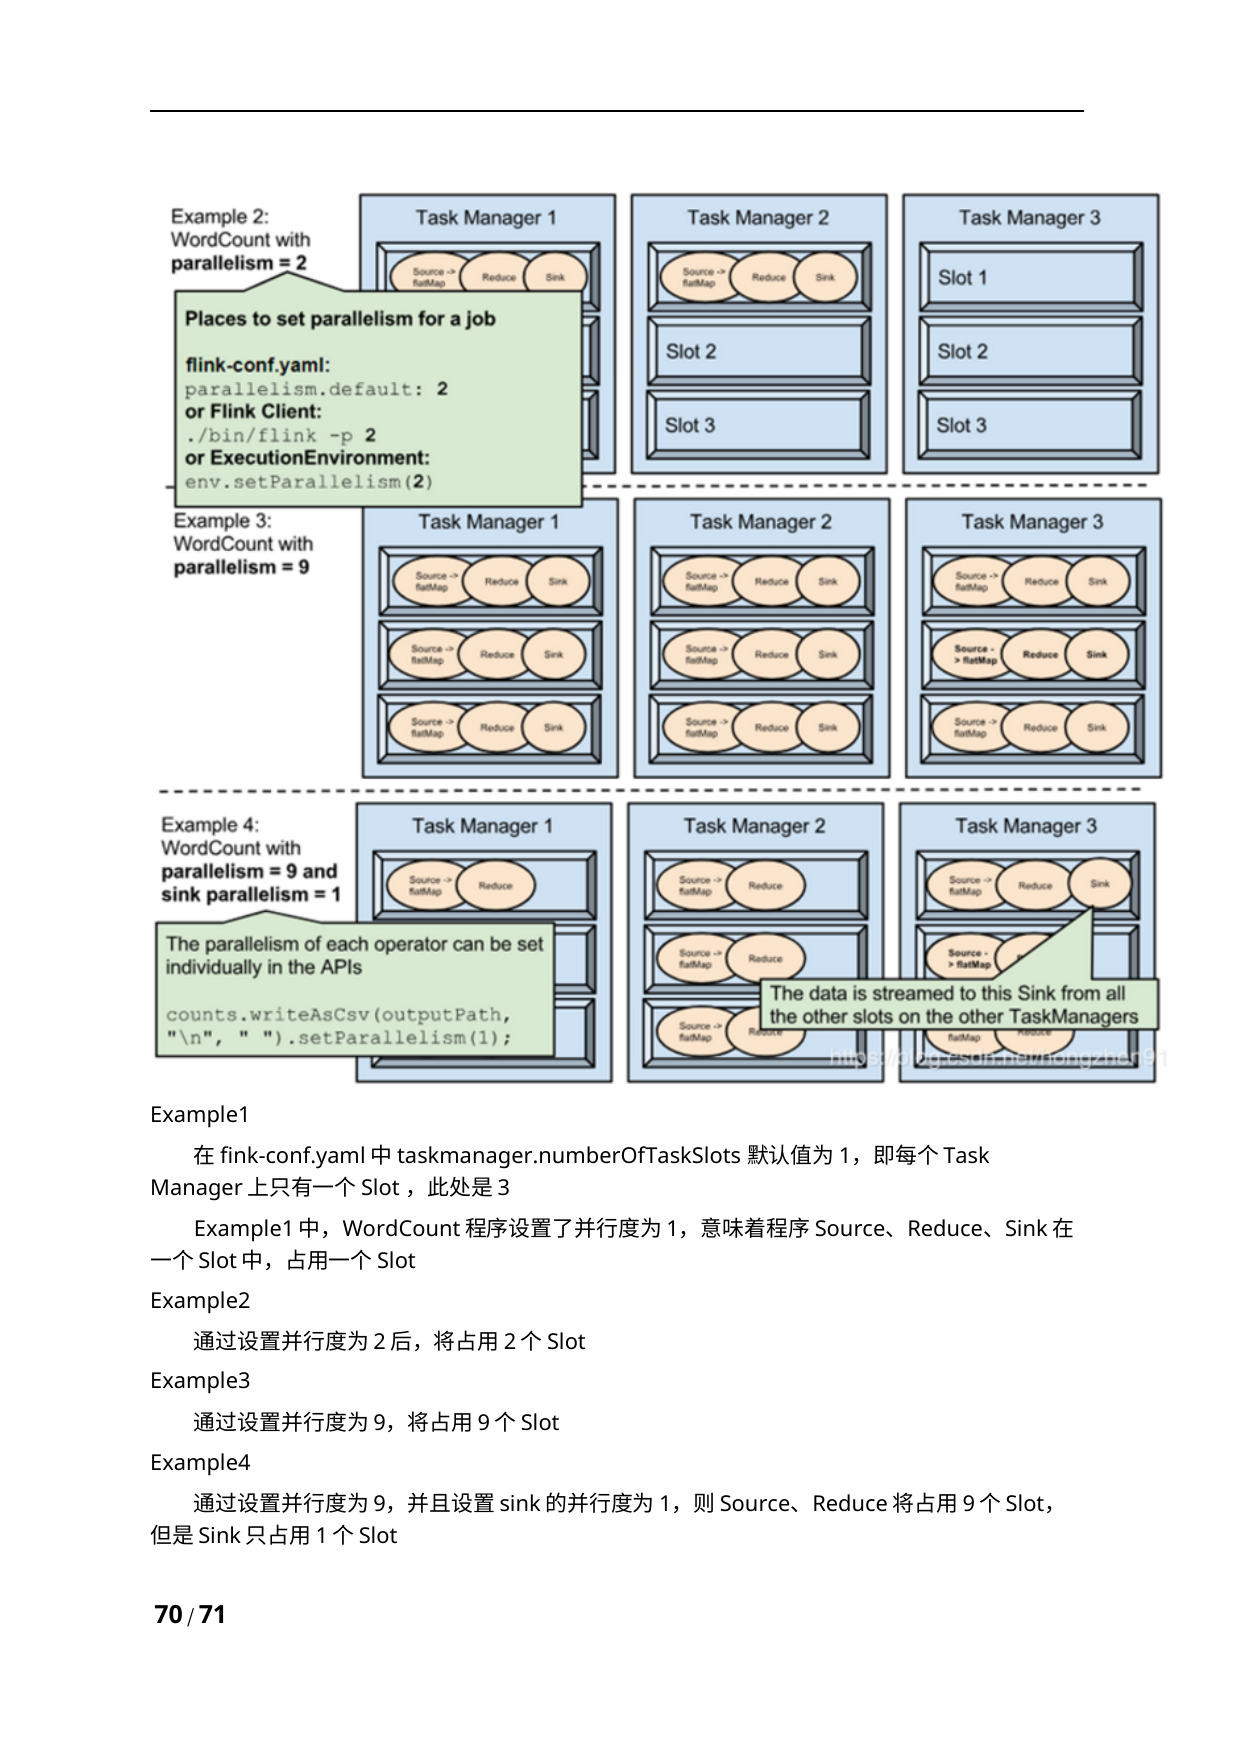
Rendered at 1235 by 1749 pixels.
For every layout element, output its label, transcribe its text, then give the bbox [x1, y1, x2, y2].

text 通过设置并行度为2后，将占用2个Slot [150, 1324, 1084, 1356]
text Example1 [150, 1099, 1084, 1128]
text 在fink-conf.yaml中 taskmanager.numberOfTaskSlots 默认值为1，即每个Task Manager上只有一个Slot ，此处是3 [150, 1138, 1084, 1202]
text 通过设置并行度为9，将占用9个Slot [150, 1405, 1084, 1437]
text Example3 [150, 1366, 1084, 1395]
text Example4 [150, 1446, 1084, 1476]
text Example1中，WordCount程序设置了并行度为1，意味着程序 Source、Reduce、Sink在一个Slot中，占用一个Slot [150, 1211, 1084, 1275]
text Example2 [150, 1284, 1084, 1314]
picture [150, 191, 1174, 1089]
text 通过设置并行度为9，并且设置sink的并行度为1，则Source、Reduce将占用9个Slot，但是Sink只占用1个Slot [150, 1486, 1084, 1549]
